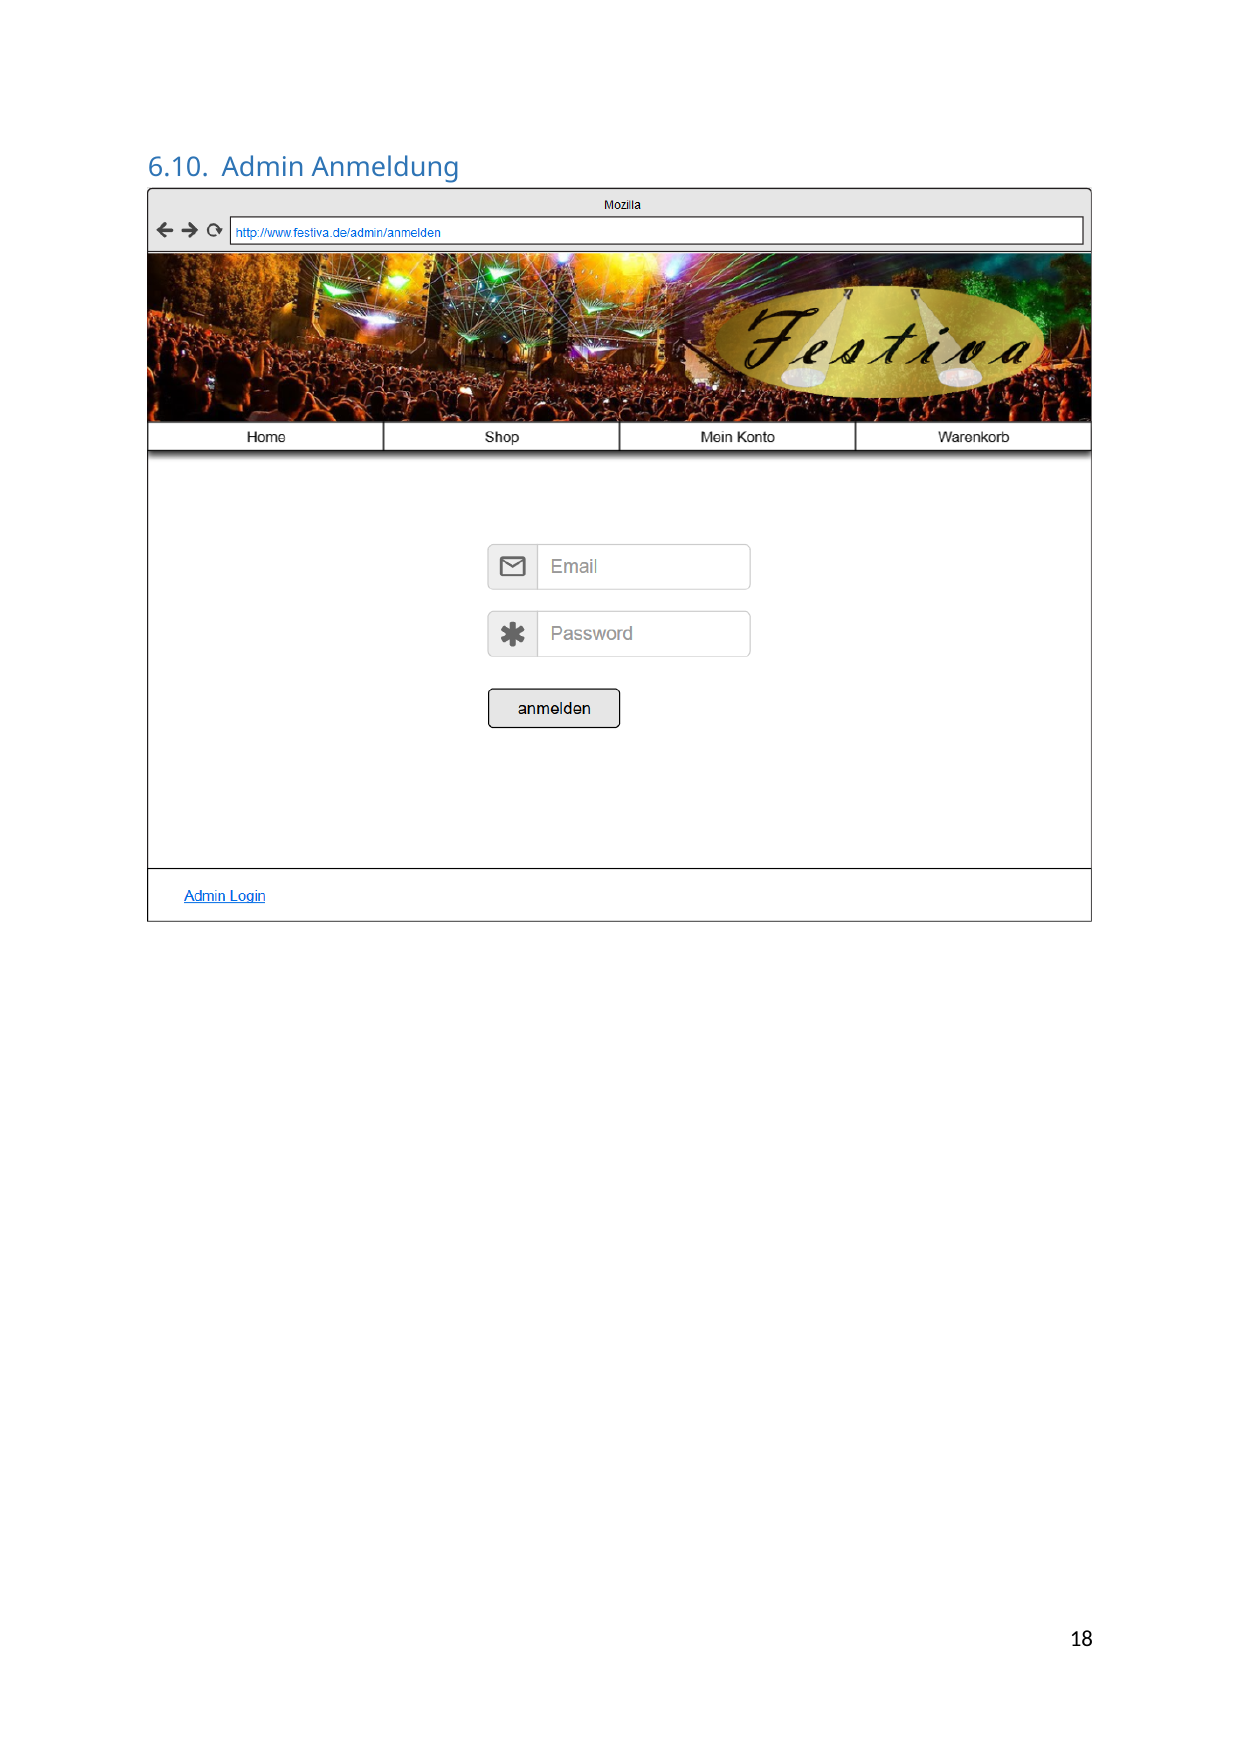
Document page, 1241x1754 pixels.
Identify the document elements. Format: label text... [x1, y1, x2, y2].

subtitle Admin Anmeldung [148, 148, 1093, 184]
picture [147, 187, 1092, 922]
